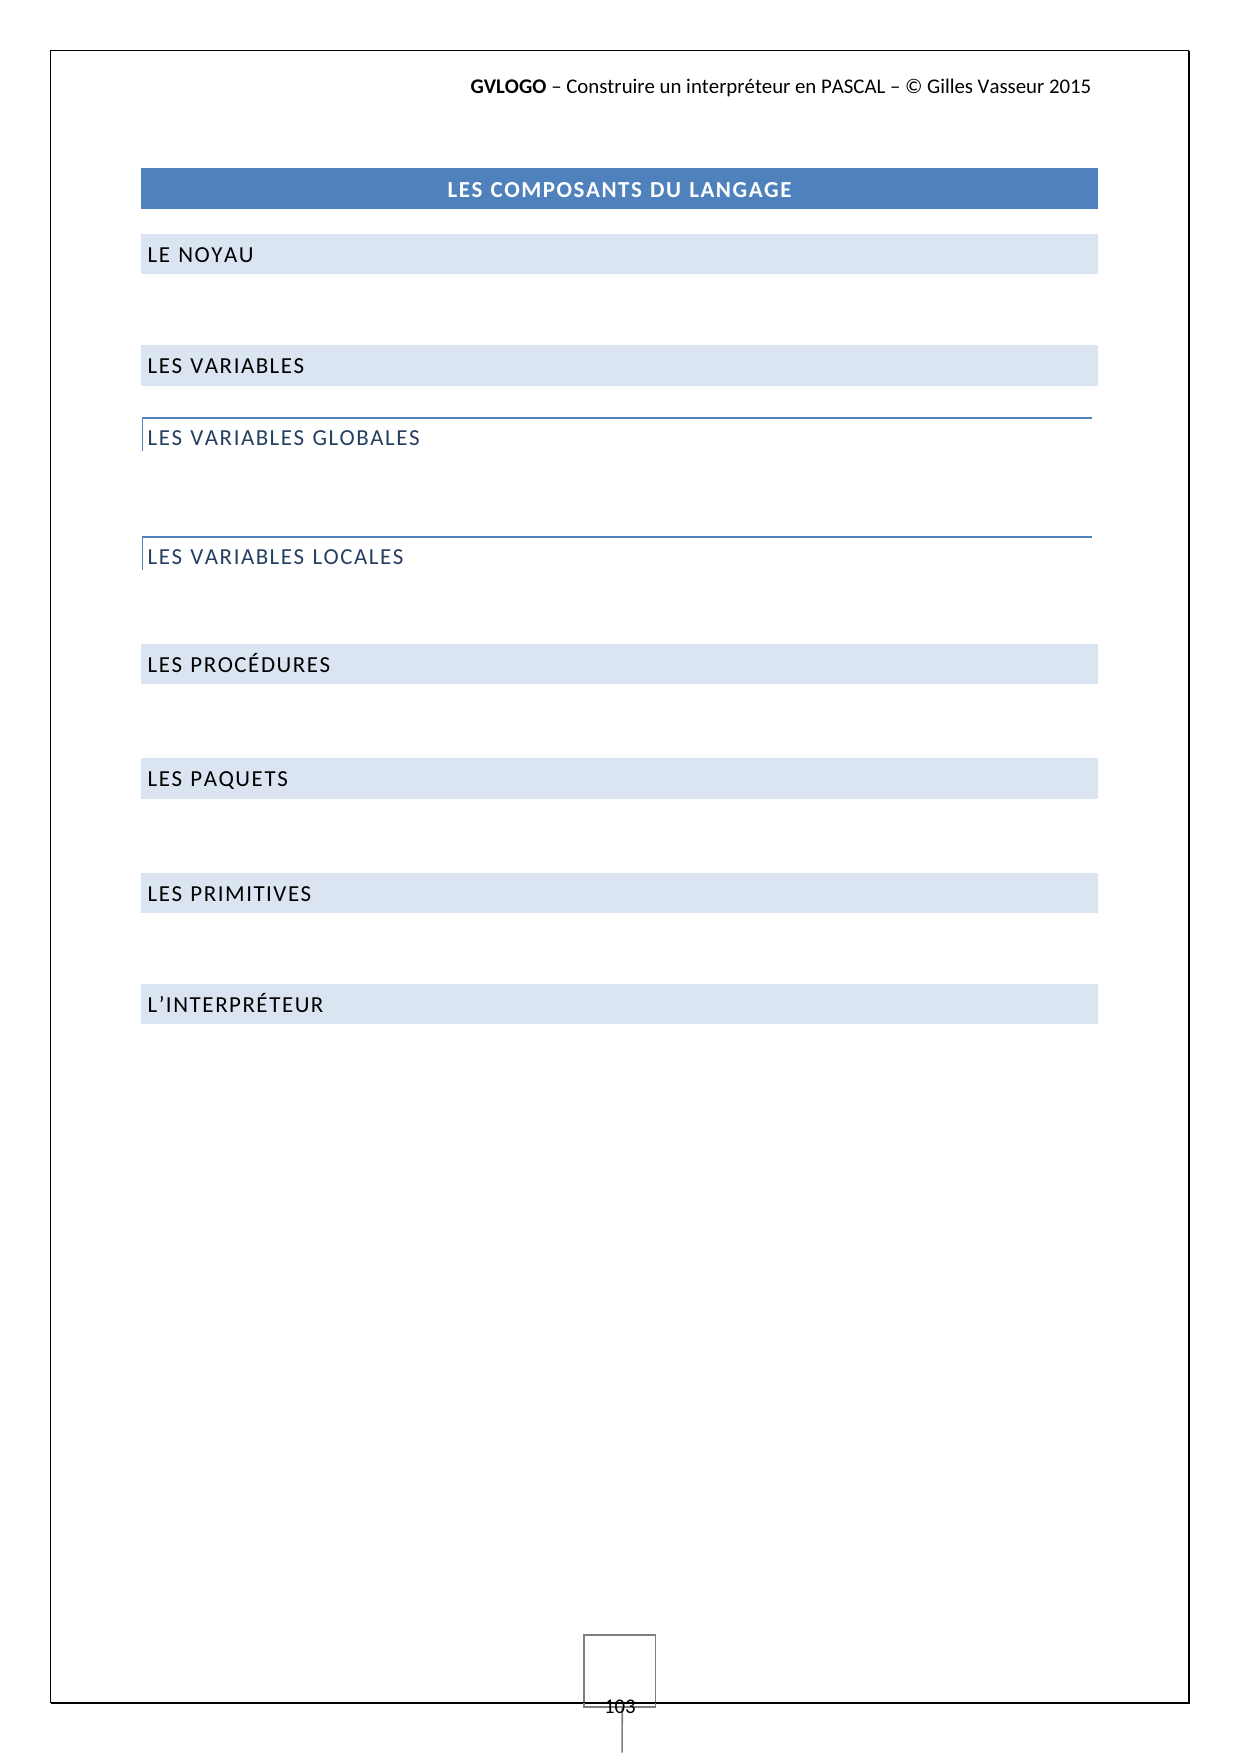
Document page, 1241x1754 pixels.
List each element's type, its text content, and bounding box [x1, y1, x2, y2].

subtitle Les variables globales [143, 419, 1092, 451]
subtitle Les variables locales [143, 538, 1092, 570]
subtitle Les procédures [148, 650, 1092, 678]
subtitle Les composants du langage [148, 175, 1092, 203]
subtitle Les primitives [148, 879, 1092, 907]
subtitle L’interpréteur [148, 990, 1092, 1018]
subtitle Les paquets [148, 765, 1092, 792]
subtitle Le noyau [148, 240, 1092, 268]
subtitle Les variables [148, 352, 1092, 379]
